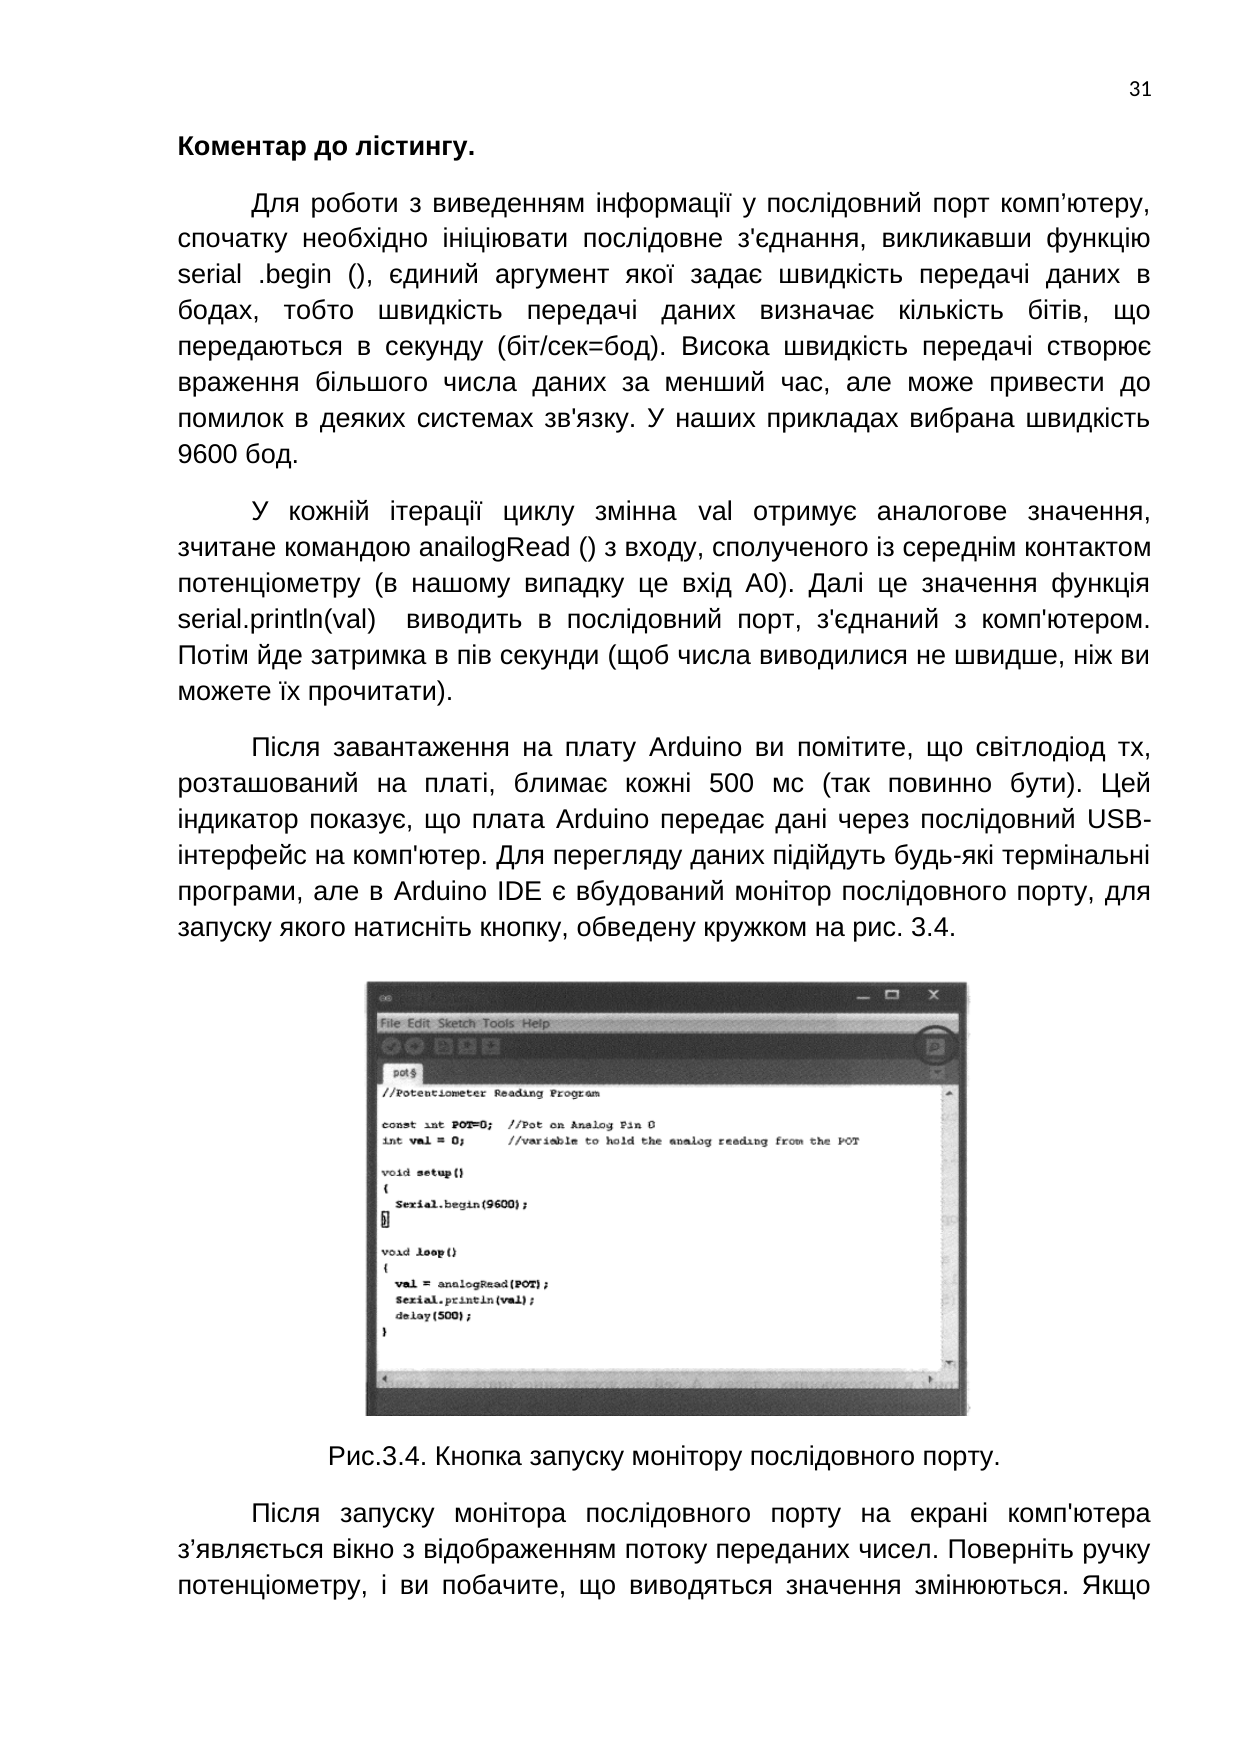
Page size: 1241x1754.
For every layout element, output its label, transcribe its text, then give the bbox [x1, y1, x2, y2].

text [177, 1497, 1152, 1600]
text Після завантаження на плату Arduino ви помітите, що світлодіод тх, розташований на платі, блимає кожні 500 мс (так повинно бути). Цей індикатор показує, що плата Arduino передає дані через послідовний USB-інтерфейс на комп'ютер. Для перегляду даних підійдуть будь-які термінальні програми, але в Arduino IDE є вбудований монітор послідовного порту, для запуску якого натисніть кнопку, обведену кружком на рис. 3.4. [177, 731, 1152, 942]
picture [346, 967, 982, 1416]
text У кожній ітерації циклу змінна val отримує аналогове значення, зчитане командою anailogRead () з входу, сполученого із середнім контактом потенціометру (в нашому випадку це вхід А0). Далі це значення функція serial.println(val) виводить в послідовний порт, з'єднаний з комп'ютером. Потім йде затримка в пів секунди (щоб числа виводилися не швидше, ніж ви можете їх прочитати). [177, 495, 1152, 706]
text Для роботи з виведенням інформації у послідовний порт комп’ютеру, спочатку необхідно ініціювати послідовне з'єднання, викликавши функцію serial .begin (), єдиний аргумент якої задає швидкість передачі даних в бодах, тобто швидкість передачі даних визначає кількість бітів, що передаються в секунду (біт/сек=бод). Висока швидкість передачі створює враження більшого числа даних за менший час, але може привести до помилок в деяких системах зв'язку. У наших прикладах вибрана швидкість 9600 бод. [177, 187, 1152, 469]
text Рис.3.4. Кнопка запуску монітору послідовного порту. [177, 1440, 1152, 1471]
text Коментар до лістингу. [177, 130, 1152, 161]
